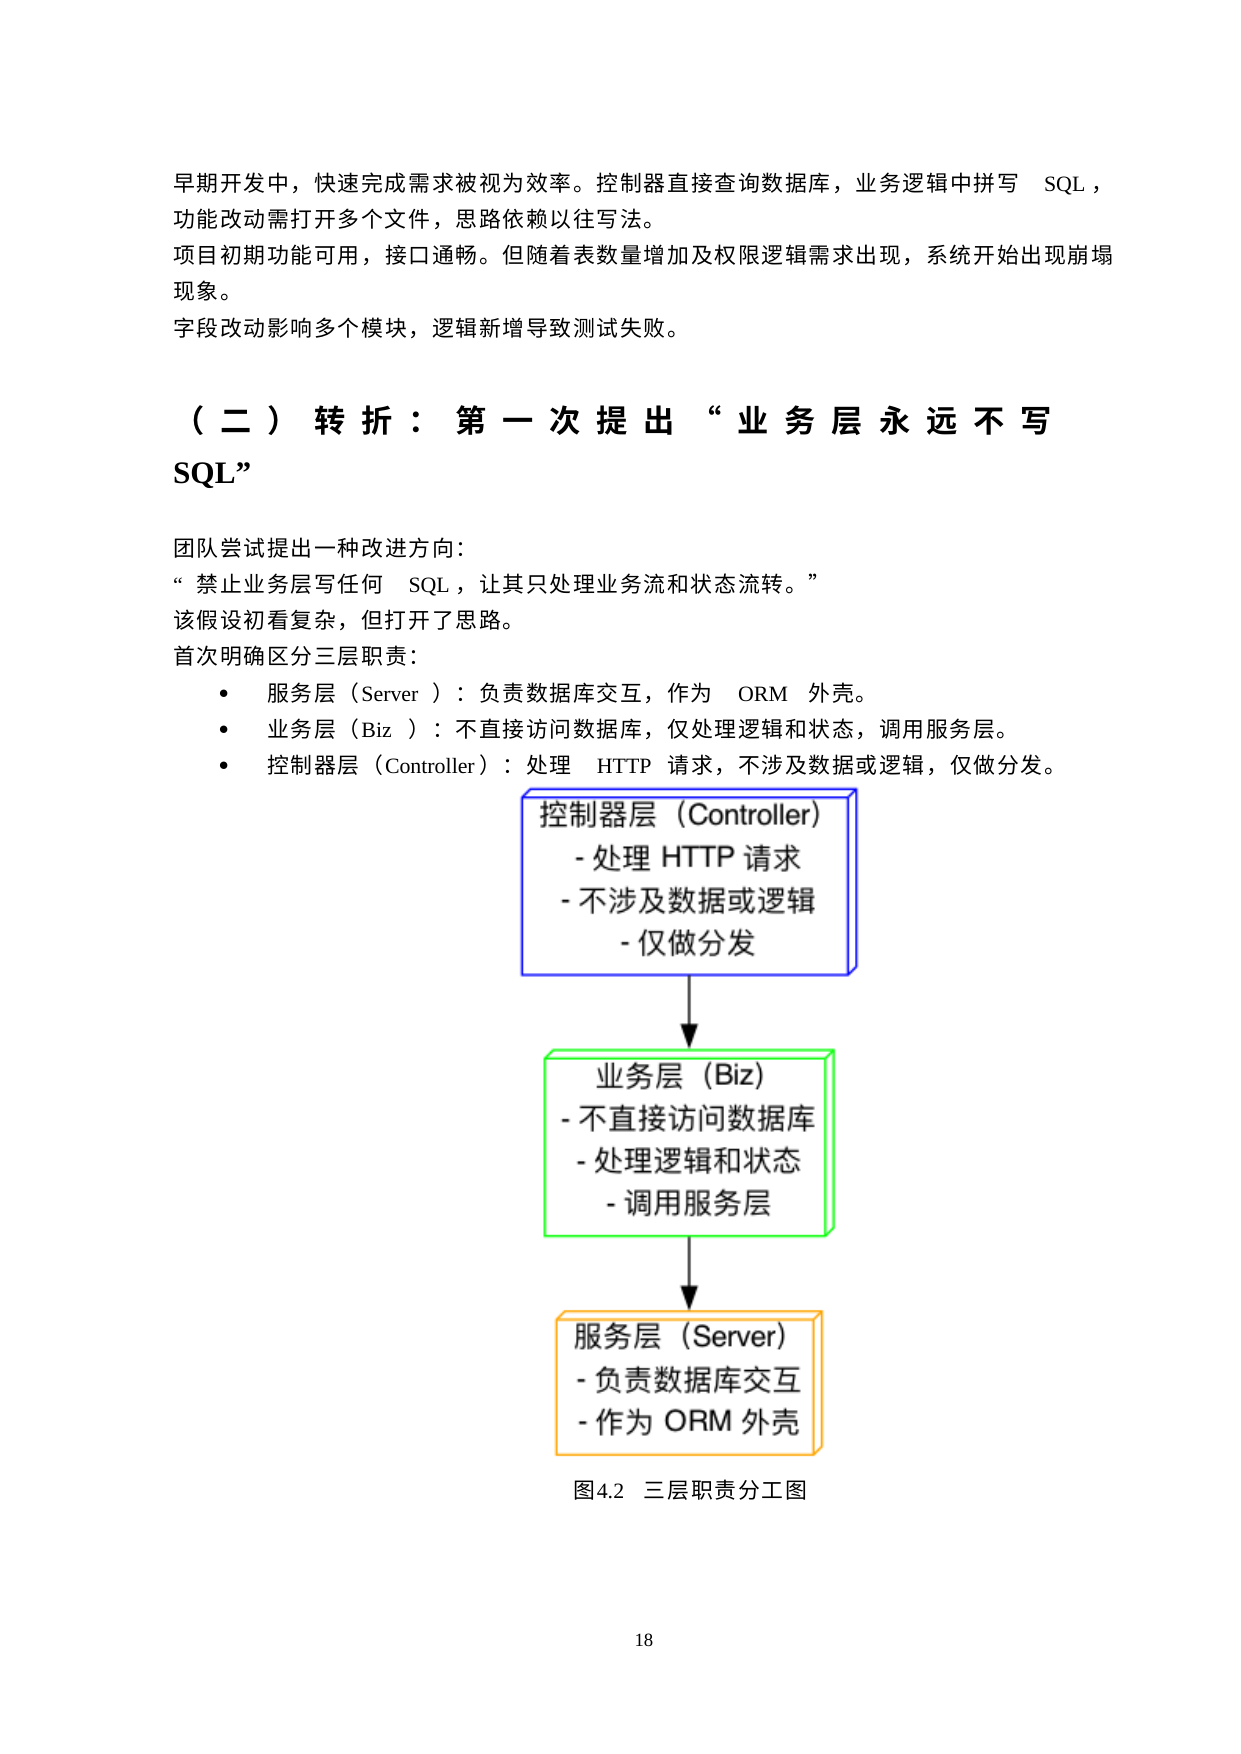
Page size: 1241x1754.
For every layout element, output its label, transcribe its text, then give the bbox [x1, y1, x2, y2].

list 业务层（Biz）：不直接访问数据库，仅处理逻辑和状态，调用服务层。 [210, 709, 1114, 746]
text 字段改动影响多个模块，逻辑新增导致测试失败。 [173, 308, 1114, 344]
text 项目初期功能可用，接口通畅。但随着表数量增加及权限逻辑需求出现，系统开始出现崩塌现象。 [173, 236, 1114, 308]
list 服务层（Server）：负责数据库交互，作为 ORM 外壳。 [210, 673, 1114, 709]
picture [514, 782, 865, 1464]
text 首次明确区分三层职责： [173, 637, 1114, 673]
text “禁止业务层写任何 SQL，让其只处理业务流和状态流转。” [173, 564, 1114, 601]
list 控制器层（Controller）：处理 HTTP 请求，不涉及数据或逻辑，仅做分发。 [210, 746, 1114, 782]
text 早期开发中，快速完成需求被视为效率。控制器直接查询数据库，业务逻辑中拼写 SQL，功能改动需打开多个文件，思路依赖以往写法。 [173, 163, 1114, 236]
text 图4.2 三层职责分工图 [248, 1471, 1114, 1507]
text 该假设初看复杂，但打开了思路。 [173, 601, 1114, 637]
text 团队尝试提出一种改进方向： [173, 528, 1114, 564]
subtitle （二）转折：第一次提出“业务层永远不写 SQL” [173, 382, 1114, 491]
